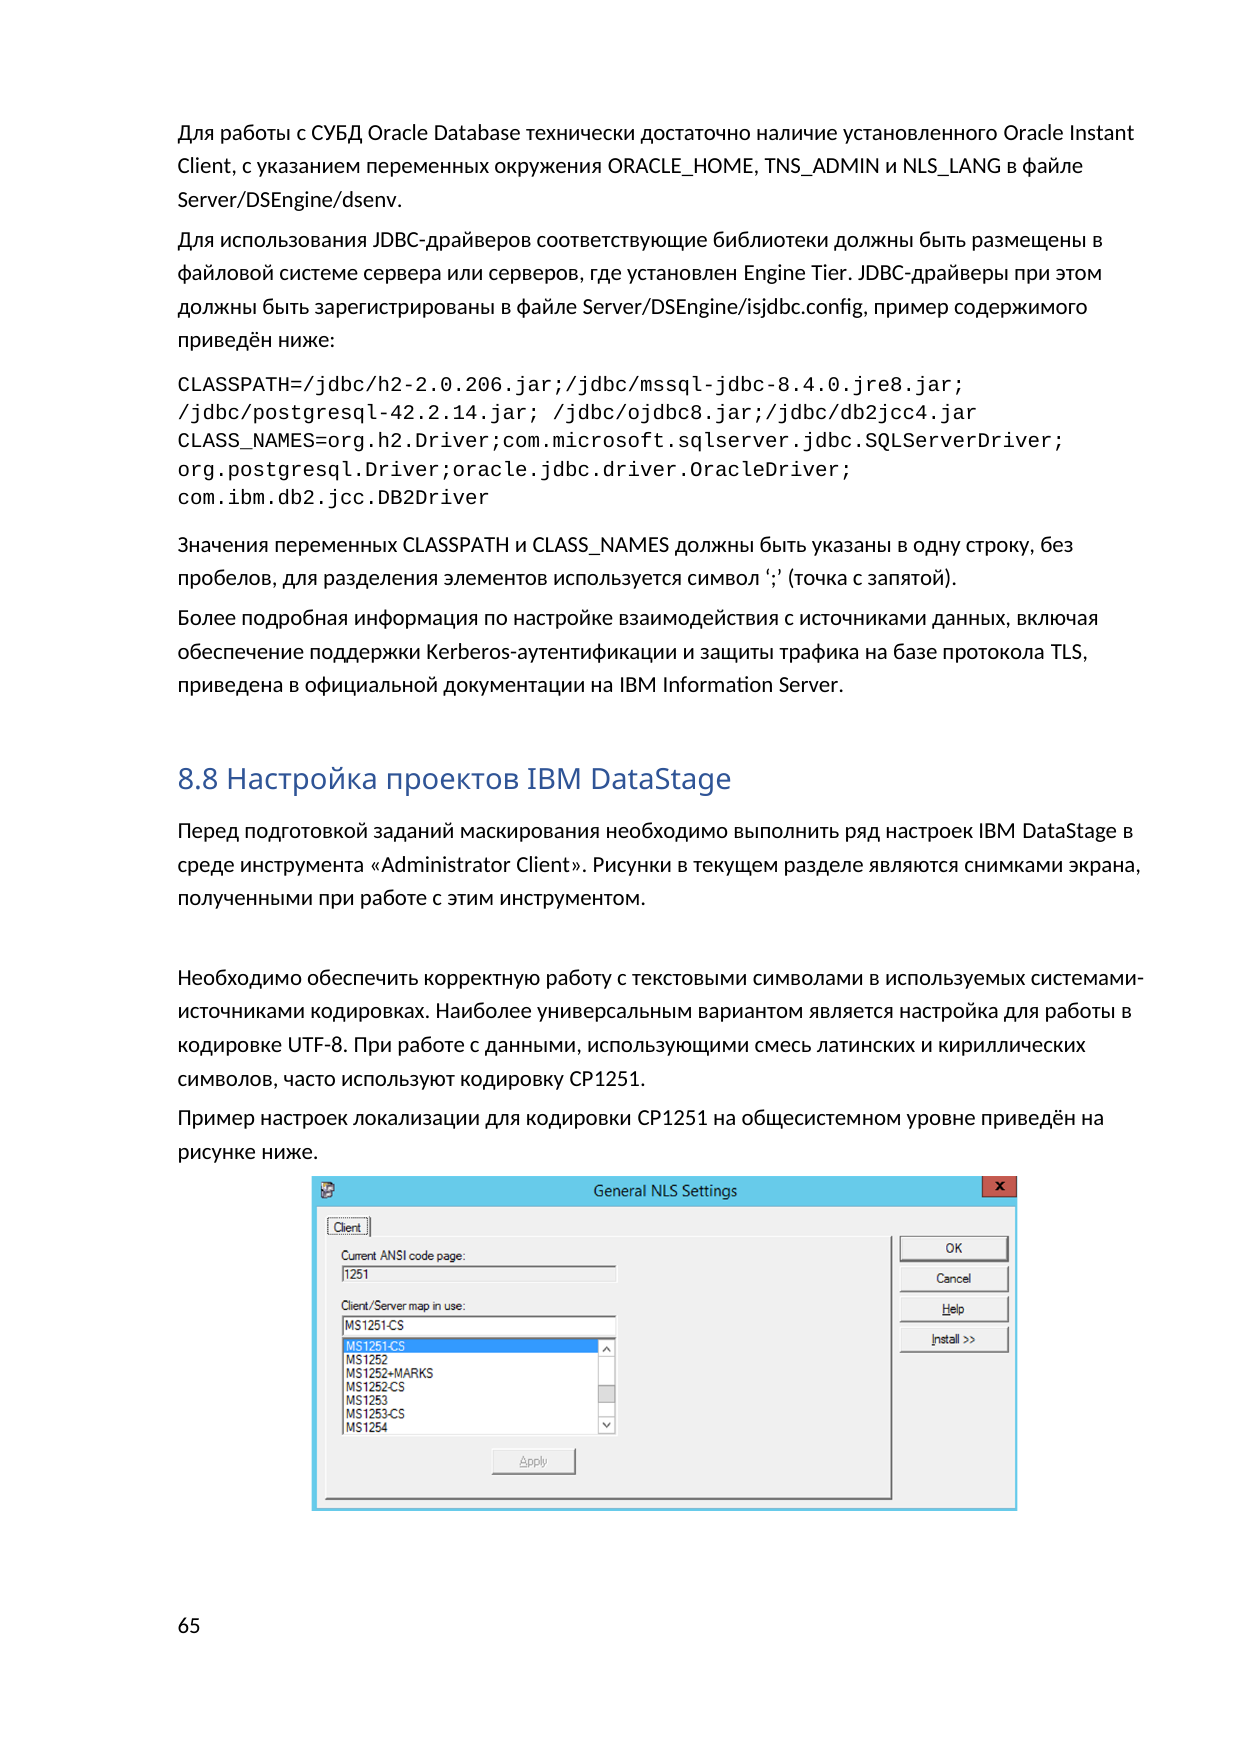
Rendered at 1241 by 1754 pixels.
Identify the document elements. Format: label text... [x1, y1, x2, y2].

text Значения переменных CLASSPATH и CLASS_NAMES должны быть указаны в одну строку, без пробелов, для разделения элементов используется символ ‘;’ (точка с запятой). [177, 530, 1152, 592]
text org.postgresql.Driver;oracle.jdbc.driver.OracleDriver; [177, 459, 1152, 482]
text Более подробная информация по настройке взаимодействия с источниками данных, включая обеспечение поддержки Kerberos-аутентификации и защиты трафика на базе протокола TLS, приведена в официальной документации на IBM Information Server. [177, 603, 1152, 698]
text Необходимо обеспечить корректную работу с текстовыми символами в используемых системами-источниками кодировках. Наиболее универсальным вариантом является настройка для работы в кодировке UTF-8. При работе с данными, использующими смесь латинских и кириллических символов, часто используют кодировку CP1251. [177, 963, 1152, 1092]
text /jdbc/postgresql-42.2.14.jar; /jdbc/ojdbc8.jar;/jdbc/db2jcc4.jar [177, 402, 1152, 426]
subtitle 8.8 Настройка проектов IBM DataStage [177, 758, 1152, 798]
text CLASSPATH=/jdbc/h2-2.0.206.jar;/jdbc/mssql-jdbc-8.4.0.jre8.jar; [177, 374, 1152, 397]
text com.ibm.db2.jcc.DB2Driver [177, 487, 1152, 511]
text CLASS_NAMES=org.h2.Driver;com.microsoft.sqlserver.jdbc.SQLServerDriver; [177, 430, 1152, 454]
text Для работы с СУБД Oracle Database технически достаточно наличие установленного Oracle Instant Client, с указанием переменных окружения ORACLE_HOME, TNS_ADMIN и NLS_LANG в файле Server/DSEngine/dsenv. [177, 118, 1152, 213]
text Для использования JDBC-драйверов соответствующие библиотеки должны быть размещены в файловой системе сервера или серверов, где установлен Engine Tier. JDBC-драйверы при этом должны быть зарегистрированы в файле Server/DSEngine/isjdbc.config, пример содержимого приведён ниже: [177, 225, 1152, 354]
text Перед подготовкой заданий маскирования необходимо выполнить ряд настроек IBM DataStage в среде инструмента «Administrator Client». Рисунки в текущем разделе являются снимками экрана, полученными при работе с этим инструментом. [177, 816, 1152, 911]
text Пример настроек локализации для кодировки CP1251 на общесистемном уровне приведён на рисунке ниже. [177, 1103, 1152, 1165]
picture [311, 1176, 1018, 1511]
